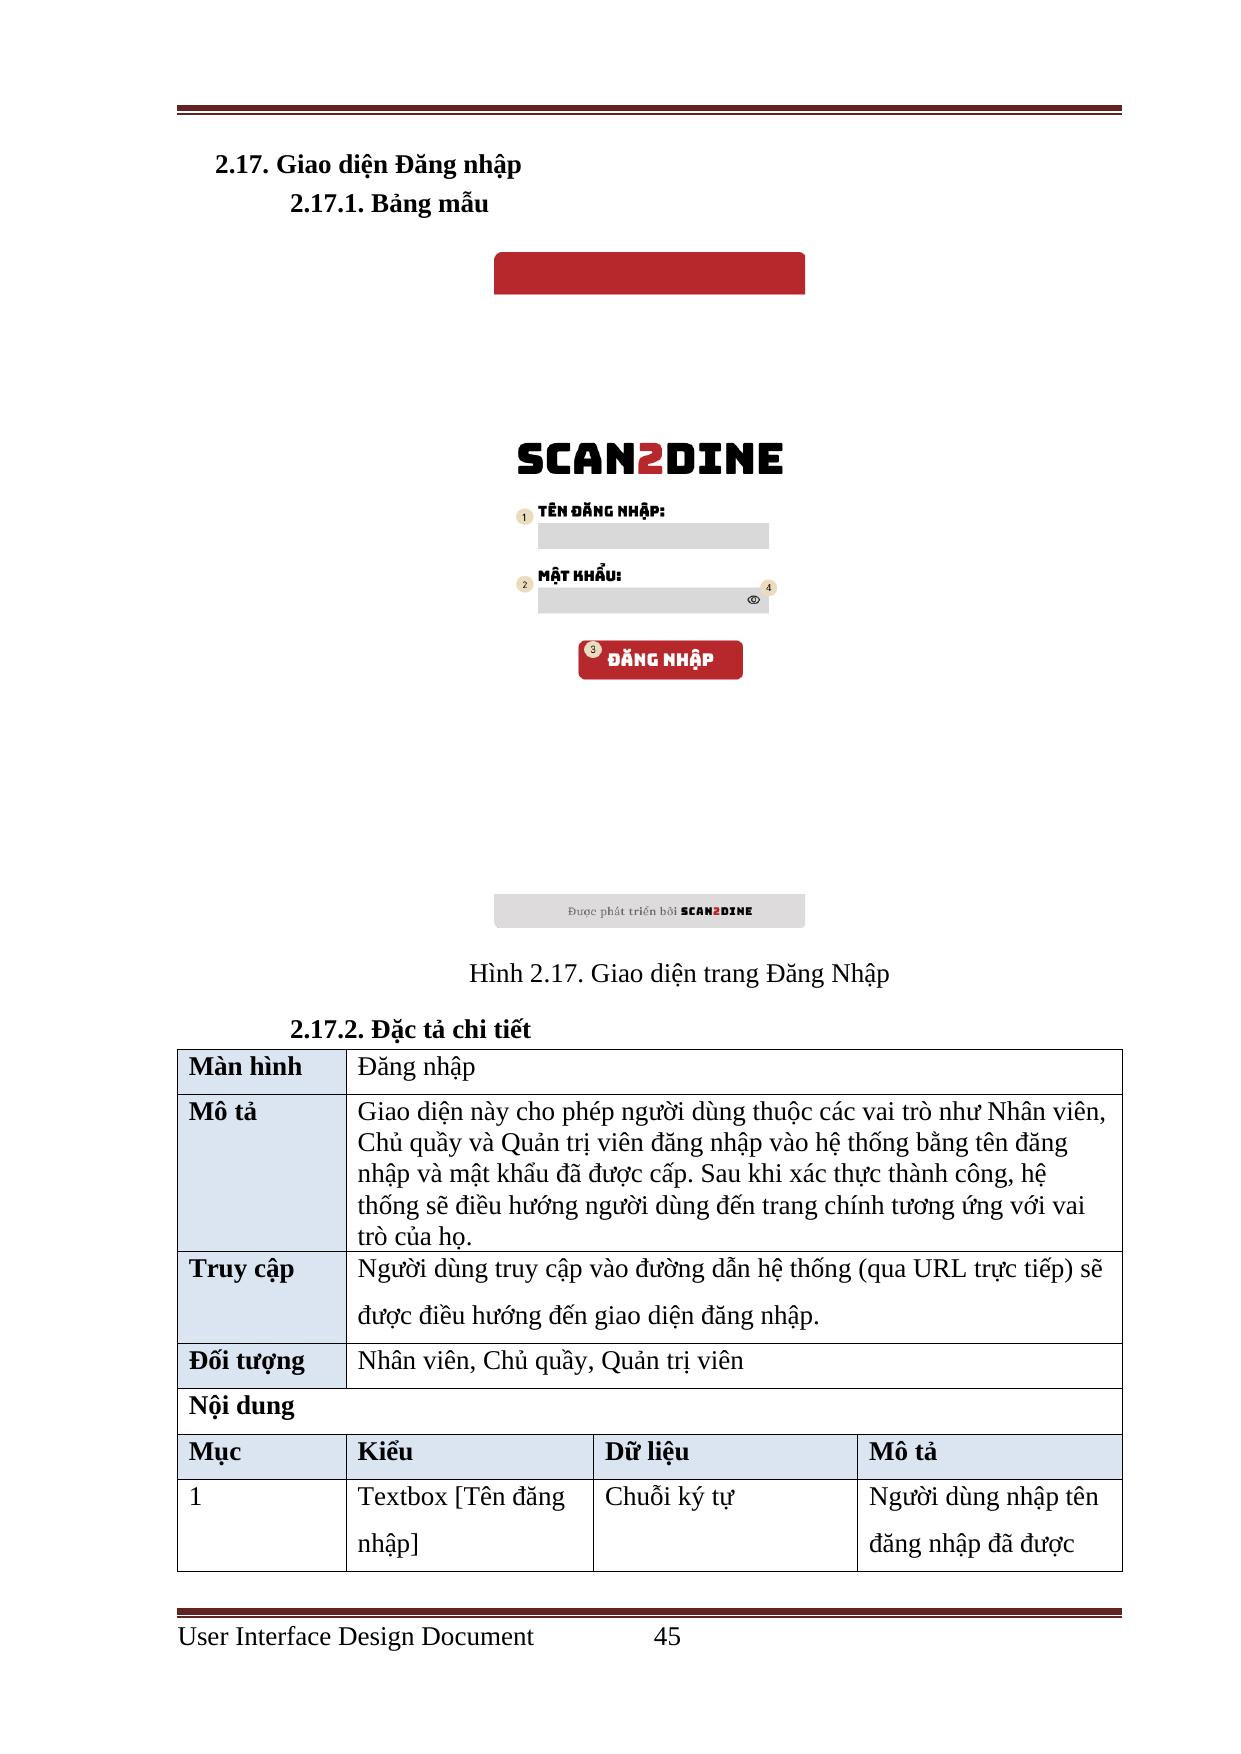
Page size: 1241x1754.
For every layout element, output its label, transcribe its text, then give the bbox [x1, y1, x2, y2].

table_cell Truy cập [178, 1252, 346, 1343]
table_cell Nội dung [178, 1389, 1122, 1434]
table_header Màn hình [178, 1050, 346, 1094]
table_cell Mục [178, 1435, 346, 1479]
table_cell 1 [178, 1480, 346, 1571]
table_cell Giao diện này cho phép người dùng thuộc các vai trò như Nhân viên, Chủ quầy và Quản trị viên đăng nhập vào hệ thống bằng tên đăng nhập và mật khẩu đã được cấp. Sau khi xác thực thành công, hệ thống sẽ điều hướng người dùng đến trang chính tương ứng với vai trò của họ. [347, 1095, 1122, 1251]
subtitle 2.17.2. Đặc tả chi tiết [252, 1013, 1122, 1044]
table_cell Chuỗi ký tự [594, 1480, 857, 1571]
table_cell Người dùng truy cập vào đường dẫn hệ thống (qua URL trực tiếp) sẽ được điều hướng đến giao diện đăng nhập. [347, 1252, 1122, 1343]
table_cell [347, 1480, 593, 1571]
subtitle 2.17. Giao diện Đăng nhập [177, 148, 1122, 179]
table_cell Mô tả [858, 1435, 1122, 1479]
table_cell Dữ liệu [594, 1435, 857, 1479]
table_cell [858, 1480, 1122, 1571]
picture [494, 252, 806, 928]
table_cell Đối tượng [178, 1344, 346, 1388]
table_cell Kiểu [347, 1435, 593, 1479]
table_cell Nhân viên, Chủ quầy, Quản trị viên [347, 1344, 1122, 1388]
list Hình 2.17. Giao diện trang Đăng Nhập [237, 957, 1122, 988]
table_cell Mô tả [178, 1095, 346, 1251]
table_header Đăng nhập [347, 1050, 1122, 1094]
subtitle 2.17.1. Bảng mẫu [252, 188, 1122, 219]
